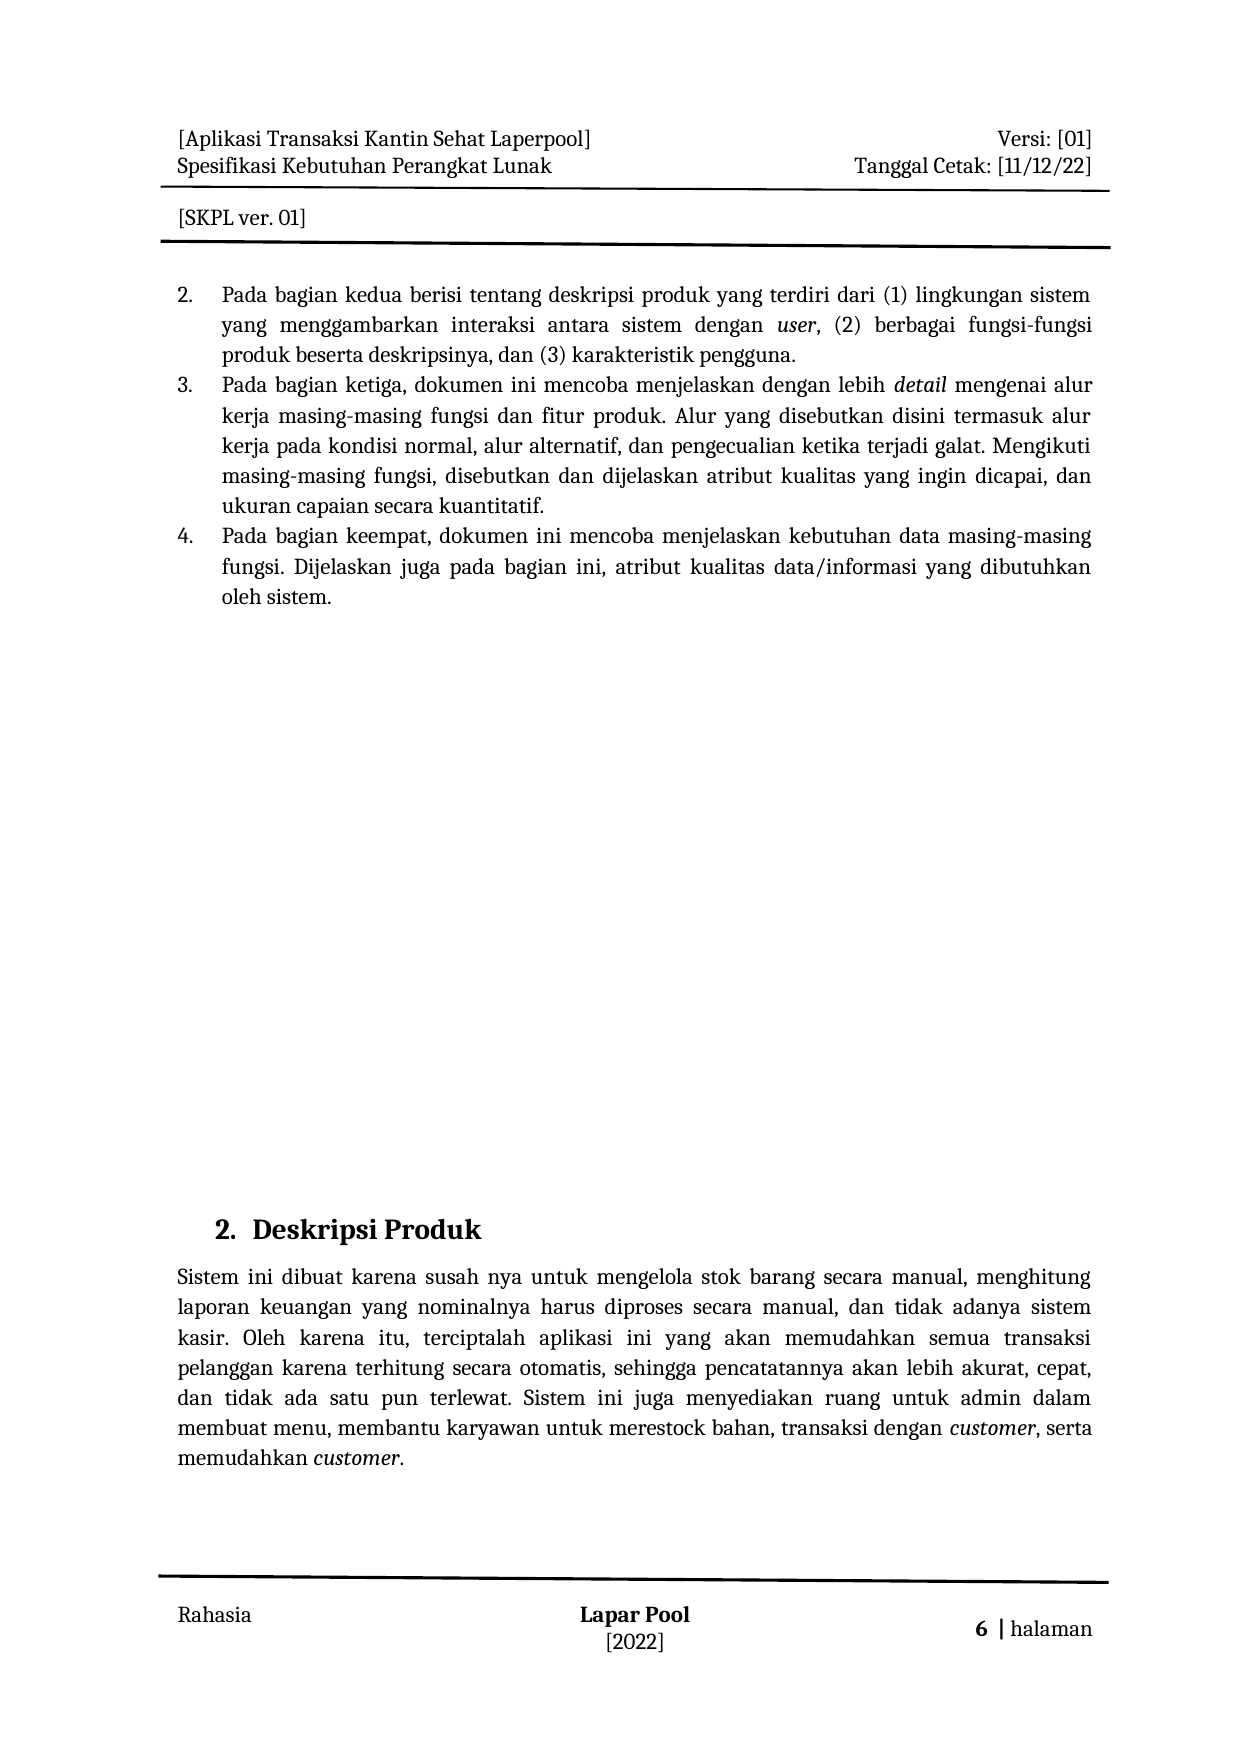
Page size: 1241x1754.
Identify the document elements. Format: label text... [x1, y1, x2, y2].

list Pada bagian kedua berisi tentang deskripsi produk yang terdiri dari (1) lingkungan sistem yang menggambarkan interaksi antara sistem dengan user, (2) berbagai fungsi-fungsi produk beserta deskripsinya, dan (3) karakteristik pengguna. [177, 282, 1092, 368]
text Sistem ini dibuat karena susah nya untuk mengelola stok barang secara manual, menghitung laporan keuangan yang nominalnya harus diproses secara manual, dan tidak adanya sistem kasir. Oleh karena itu, terciptalah aplikasi ini yang akan memudahkan semua transaksi pelanggan karena terhitung secara otomatis, sehingga pencatatannya akan lebih akurat, cepat, dan tidak ada satu pun terlewat. Sistem ini juga menyediakan ruang untuk admin dalam membuat menu, membantu karyawan untuk merestock bahan, transaksi dengan customer, serta memudahkan customer. [177, 1264, 1092, 1471]
list Pada bagian keempat, dokumen ini mencoba menjelaskan kebutuhan data masing-masing fungsi. Dijelaskan juga pada bagian ini, atribut kualitas data/informasi yang dibutuhkan oleh sistem. [177, 523, 1092, 610]
list Pada bagian ketiga, dokumen ini mencoba menjelaskan dengan lebih detail mengenai alur kerja masing-masing fungsi dan fitur produk. Alur yang disebutkan disini termasuk alur kerja pada kondisi normal, alur alternatif, dan pengecualian ketika terjadi galat. Mengikuti masing-masing fungsi, disebutkan dan dijelaskan atribut kualitas yang ingin dicapai, dan ukuran capaian secara kuantitatif. [177, 372, 1092, 519]
subtitle Deskripsi Produk [215, 1213, 1092, 1246]
